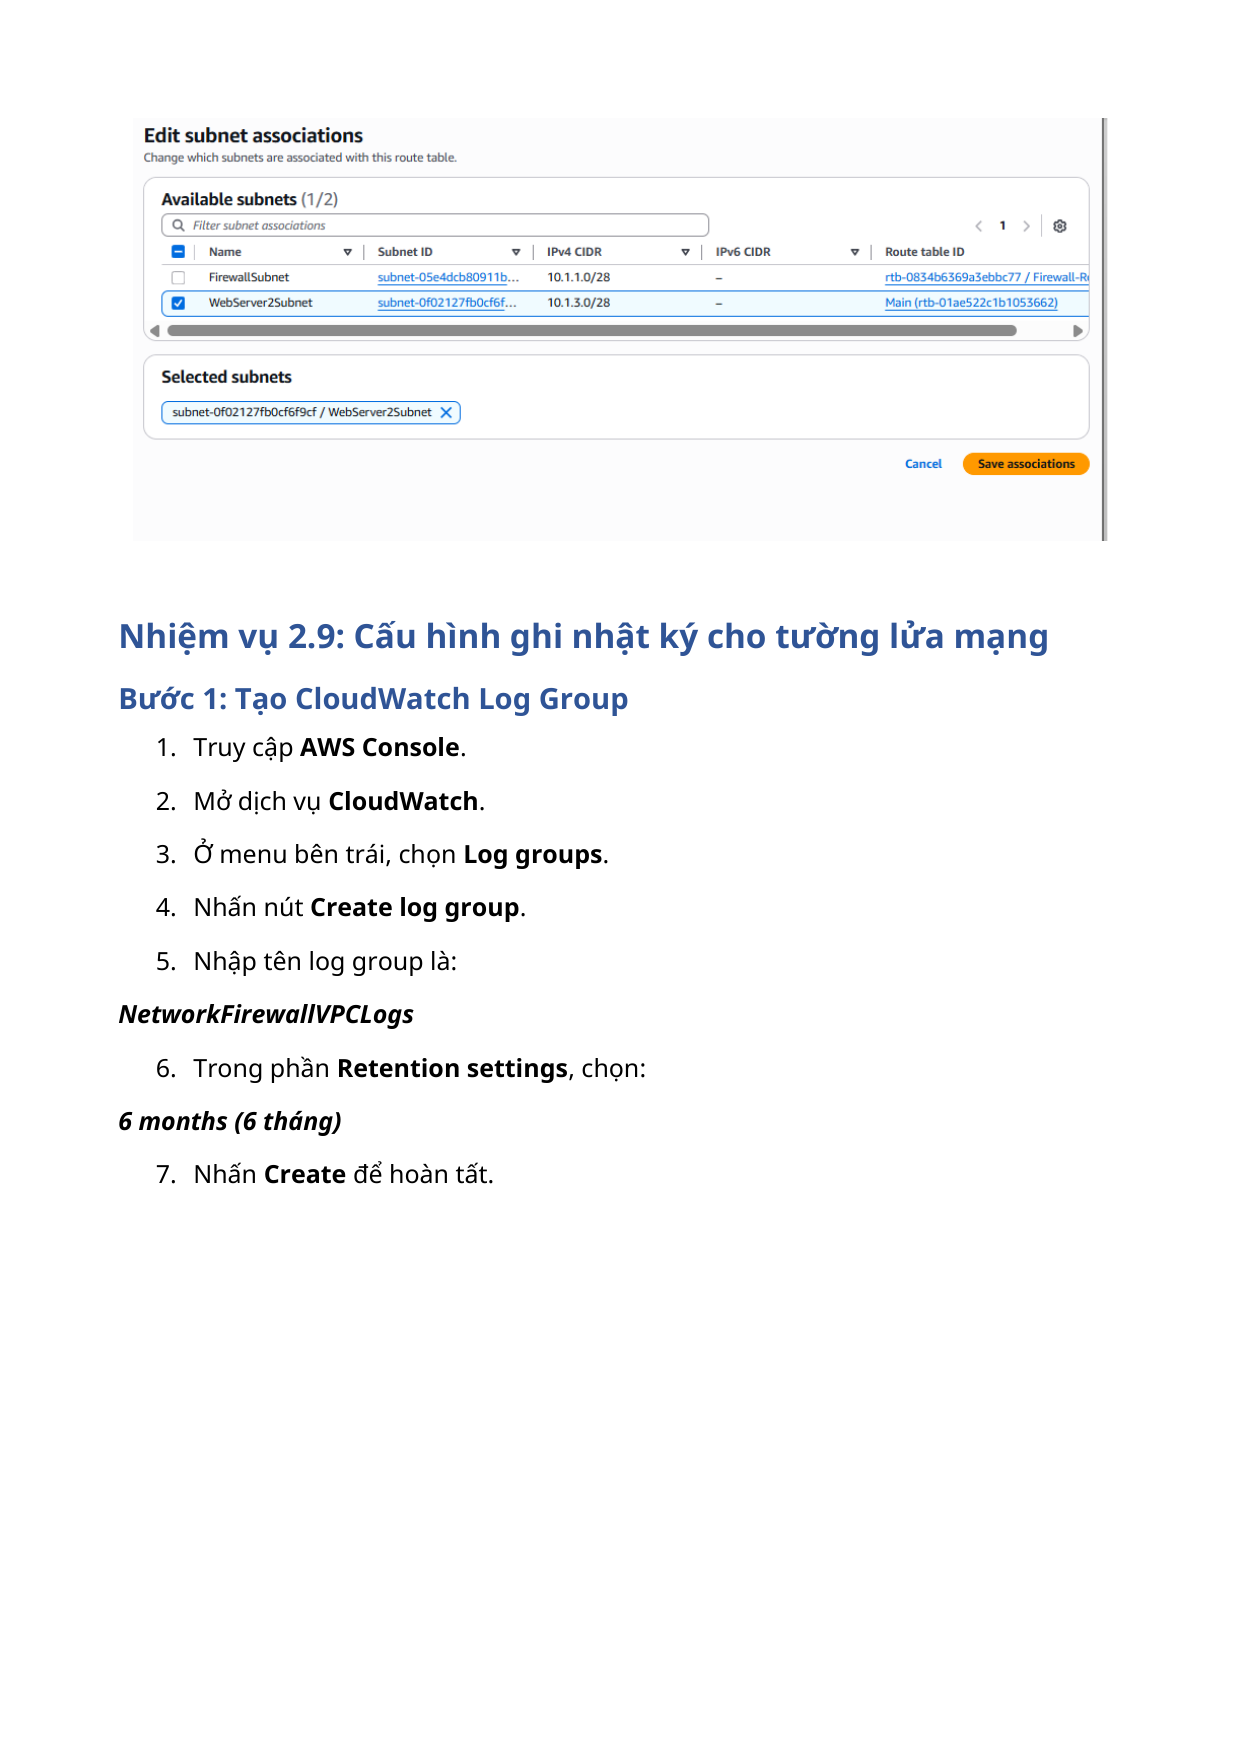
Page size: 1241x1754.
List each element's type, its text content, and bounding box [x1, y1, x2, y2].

list Truy cập AWS Console. [156, 730, 1122, 764]
text 6 months (6 tháng) [118, 1104, 1122, 1138]
list Nhấn Create để hoàn tất. [156, 1157, 1122, 1191]
list Nhấn nút Create log group. [156, 890, 1122, 924]
text NetworkFirewallVPCLogs [118, 997, 1122, 1031]
list Mở dịch vụ CloudWatch. [156, 783, 1122, 817]
picture [132, 118, 1108, 541]
subtitle Bước 1: Tạo CloudWatch Log Group [118, 678, 1122, 718]
list Trong phần Retention settings, chọn: [156, 1050, 1122, 1084]
subtitle Nhiệm vụ 2.9: Cấu hình ghi nhật ký cho tường lửa mạng [118, 613, 1122, 658]
list Ở menu bên trái, chọn Log groups. [156, 837, 1122, 871]
list Nhập tên log group là: [156, 943, 1122, 977]
